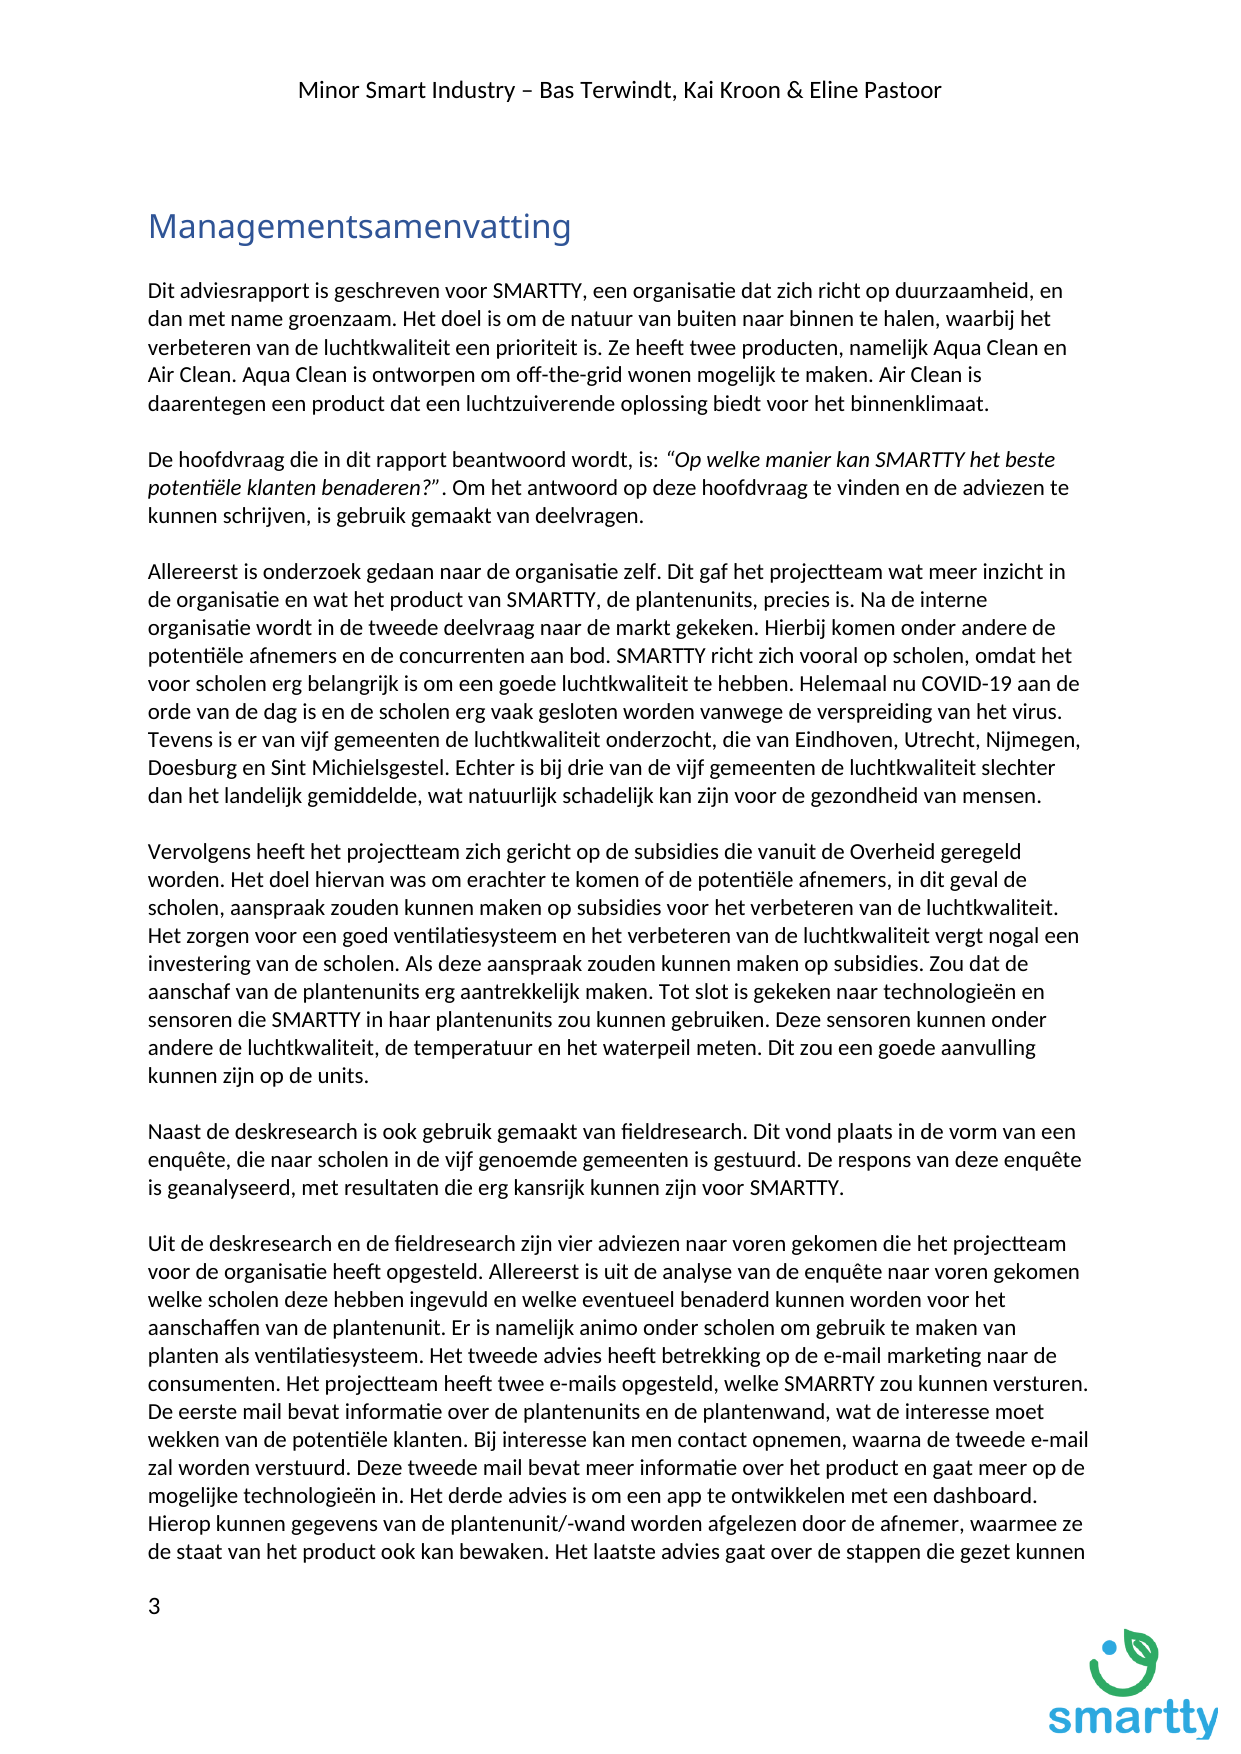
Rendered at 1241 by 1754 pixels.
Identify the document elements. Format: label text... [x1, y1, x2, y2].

text Vervolgens heeft het projectteam zich gericht op de subsidies die vanuit de Overheid geregeld worden. Het doel hiervan was om erachter te komen of de potentiële afnemers, in dit geval de scholen, aanspraak zouden kunnen maken op subsidies voor het verbeteren van de luchtkwaliteit. Het zorgen voor een goed ventilatiesysteem en het verbeteren van de luchtkwaliteit vergt nogal een investering van de scholen. Als deze aanspraak zouden kunnen maken op subsidies. Zou dat de aanschaf van de plantenunits erg aantrekkelijk maken. Tot slot is gekeken naar technologieën en sensoren die SMARTTY in haar plantenunits zou kunnen gebruiken. Deze sensoren kunnen onder andere de luchtkwaliteit, de temperatuur en het waterpeil meten. Dit zou een goede aanvulling kunnen zijn op de units. [148, 837, 1093, 1089]
text Naast de deskresearch is ook gebruik gemaakt van fieldresearch. Dit vond plaats in de vorm van een enquête, die naar scholen in de vijf genoemde gemeenten is gestuurd. De respons van deze enquête is geanalyseerd, met resultaten die erg kansrijk kunnen zijn voor SMARTTY. [148, 1117, 1093, 1201]
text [148, 1229, 1093, 1566]
subtitle Managementsamenvatting [148, 203, 1093, 248]
text De hoofdvraag die in dit rapport beantwoord wordt, is: “Op welke manier kan SMARTTY het beste potentiële klanten benaderen?”. Om het antwoord op deze hoofdvraag te vinden en de adviezen te kunnen schrijven, is gebruik gemaakt van deelvragen. [148, 445, 1093, 529]
text Dit adviesrapport is geschreven voor SMARTTY, een organisatie dat zich richt op duurzaamheid, en dan met name groenzaam. Het doel is om de natuur van buiten naar binnen te halen, waarbij het verbeteren van de luchtkwaliteit een prioriteit is. Ze heeft twee producten, namelijk Aqua Clean en Air Clean. Aqua Clean is ontworpen om off-the-grid wonen mogelijk te maken. Air Clean is daarentegen een product dat een luchtzuiverende oplossing biedt voor het binnenklimaat. [148, 277, 1093, 417]
text Allereerst is onderzoek gedaan naar de organisatie zelf. Dit gaf het projectteam wat meer inzicht in de organisatie en wat het product van SMARTTY, de plantenunits, precies is. Na de interne organisatie wordt in de tweede deelvraag naar de markt gekeken. Hierbij komen onder andere de potentiële afnemers en de concurrenten aan bod. SMARTTY richt zich vooral op scholen, omdat het voor scholen erg belangrijk is om een goede luchtkwaliteit te hebben. Helemaal nu COVID-19 aan de orde van de dag is en de scholen erg vaak gesloten worden vanwege de verspreiding van het virus. Tevens is er van vijf gemeenten de luchtkwaliteit onderzocht, die van Eindhoven, Utrecht, Nijmegen, Doesburg en Sint Michielsgestel. Echter is bij drie van de vijf gemeenten de luchtkwaliteit slechter dan het landelijk gemiddelde, wat natuurlijk schadelijk kan zijn voor de gezondheid van mensen. [148, 557, 1093, 809]
picture [1047, 1628, 1218, 1740]
